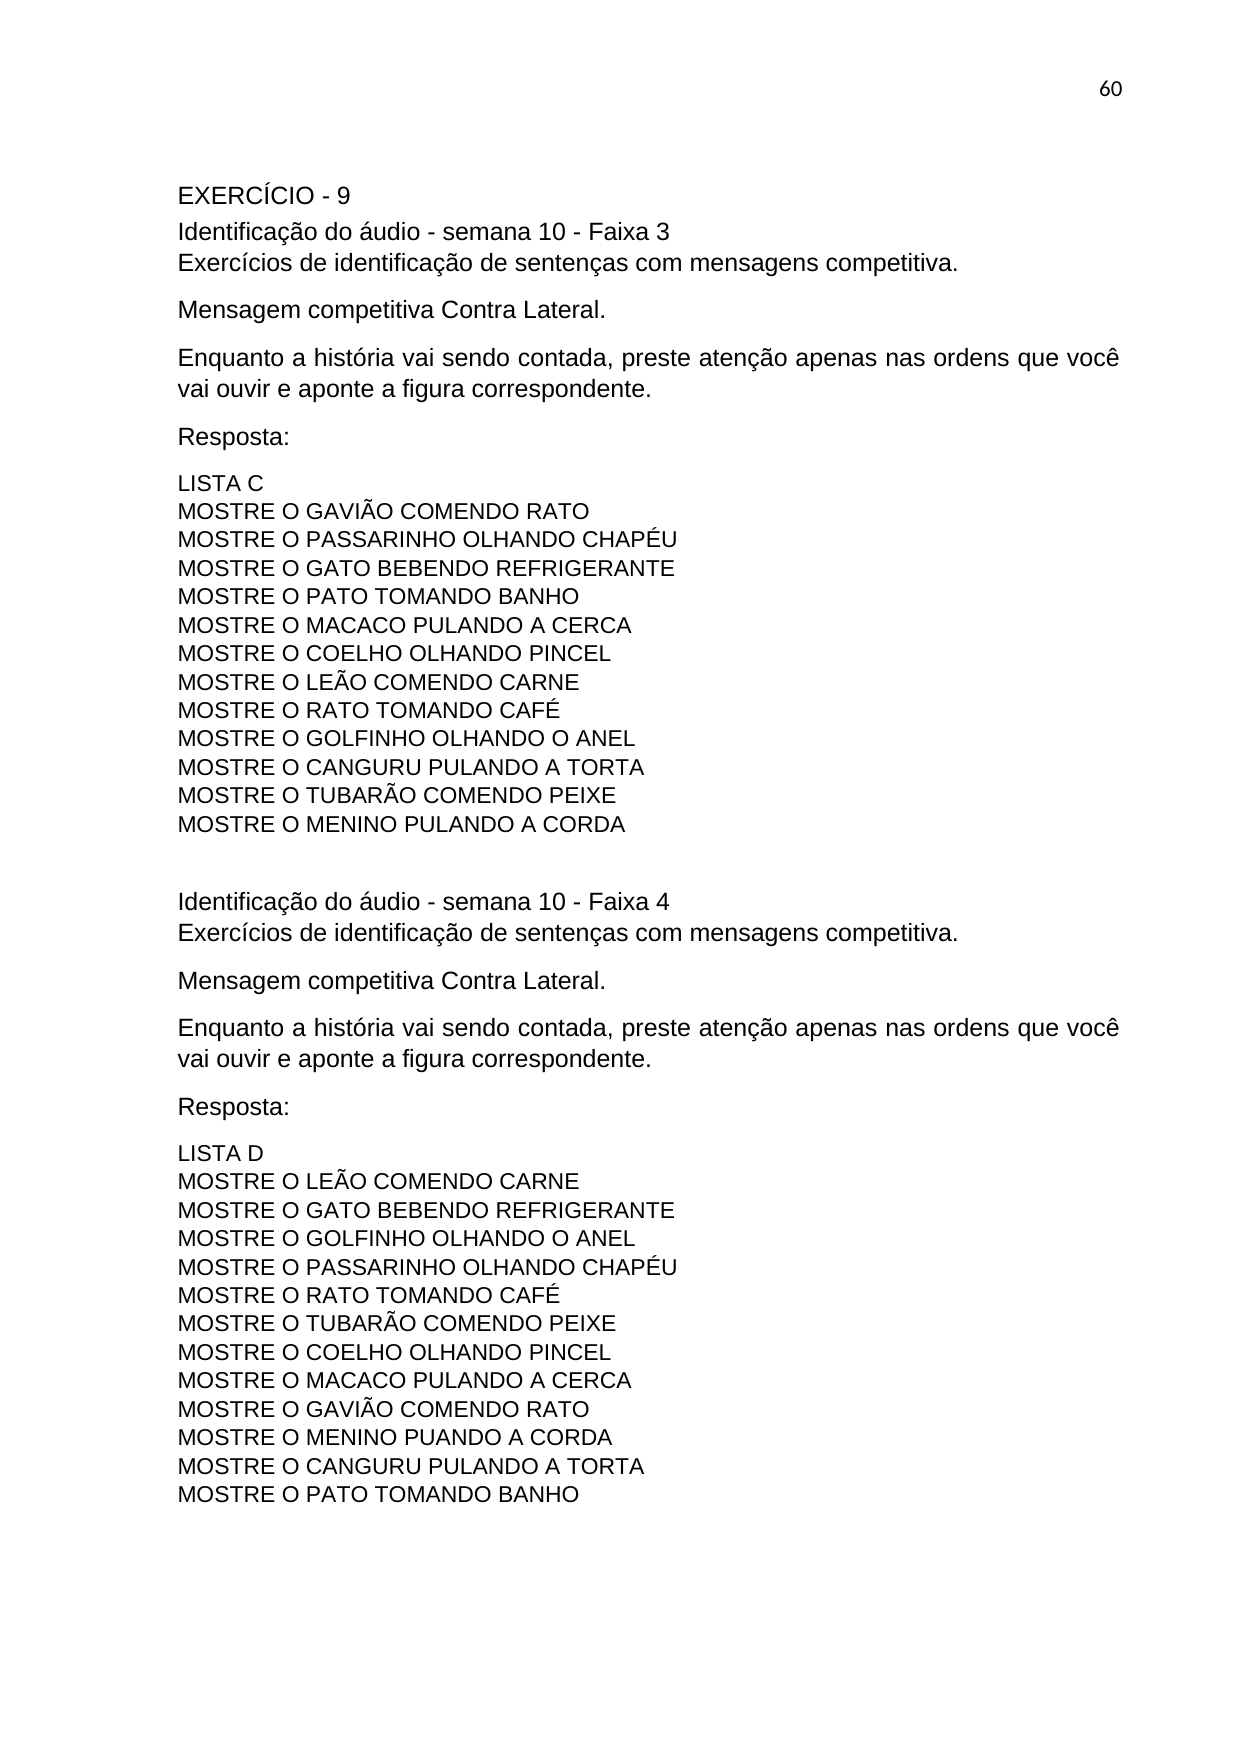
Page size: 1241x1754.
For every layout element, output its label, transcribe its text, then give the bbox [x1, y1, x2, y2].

text MOSTRE O MENINO PUANDO A CORDA [177, 1424, 1122, 1451]
text MOSTRE O PATO TOMANDO BANHO [177, 583, 1122, 609]
text LISTA C [177, 469, 1122, 496]
text MOSTRE O GAVIÃO COMENDO RATO [177, 1396, 1122, 1422]
text MOSTRE O COELHO OLHANDO PINCEL [177, 1339, 1122, 1365]
text MOSTRE O LEÃO COMENDO CARNE [177, 1168, 1122, 1194]
text Resposta: [177, 422, 1122, 451]
text MOSTRE O MENINO PULANDO A CORDA [177, 811, 1122, 837]
text MOSTRE O GOLFINHO OLHANDO O ANEL [177, 1225, 1122, 1251]
text Mensagem competitiva Contra Lateral. [177, 966, 1122, 994]
text MOSTRE O RATO TOMANDO CAFÉ [177, 697, 1122, 723]
text Resposta: [177, 1092, 1122, 1121]
text MOSTRE O PASSARINHO OLHANDO CHAPÉU [177, 1253, 1122, 1280]
text MOSTRE O GATO BEBENDO REFRIGERANTE [177, 1197, 1122, 1223]
text Enquanto a história vai sendo contada, preste atenção apenas nas ordens que você vai ouvir e aponte a figura correspondente. [177, 343, 1122, 403]
text MOSTRE O PATO TOMANDO BANHO [177, 1481, 1122, 1507]
text MOSTRE O PASSARINHO OLHANDO CHAPÉU [177, 526, 1122, 553]
text MOSTRE O GATO BEBENDO REFRIGERANTE [177, 555, 1122, 581]
text MOSTRE O CANGURU PULANDO A TORTA [177, 754, 1122, 780]
text MOSTRE O GAVIÃO COMENDO RATO [177, 498, 1122, 524]
text MOSTRE O MACACO PULANDO A CERCA [177, 612, 1122, 638]
text MOSTRE O RATO TOMANDO CAFÉ [177, 1282, 1122, 1308]
text Exercícios de identificação de sentenças com mensagens competitiva. [177, 918, 1122, 947]
text MOSTRE O CANGURU PULANDO A TORTA [177, 1453, 1122, 1479]
subtitle Identificação do áudio - semana 10 - Faixa 3 [177, 217, 1122, 245]
text Enquanto a história vai sendo contada, preste atenção apenas nas ordens que você vai ouvir e aponte a figura correspondente. [177, 1013, 1122, 1073]
subtitle EXERCÍCIO - 9 [177, 181, 1122, 210]
text MOSTRE O COELHO OLHANDO PINCEL [177, 640, 1122, 666]
text MOSTRE O LEÃO COMENDO CARNE [177, 668, 1122, 695]
text MOSTRE O GOLFINHO OLHANDO O ANEL [177, 725, 1122, 752]
subtitle Identificação do áudio - semana 10 - Faixa 4 [177, 887, 1122, 916]
text Mensagem competitiva Contra Lateral. [177, 295, 1122, 324]
text MOSTRE O TUBARÃO COMENDO PEIXE [177, 1310, 1122, 1337]
text Exercícios de identificação de sentenças com mensagens competitiva. [177, 248, 1122, 276]
text LISTA D [177, 1140, 1122, 1166]
text MOSTRE O TUBARÃO COMENDO PEIXE [177, 782, 1122, 809]
text MOSTRE O MACACO PULANDO A CERCA [177, 1367, 1122, 1394]
